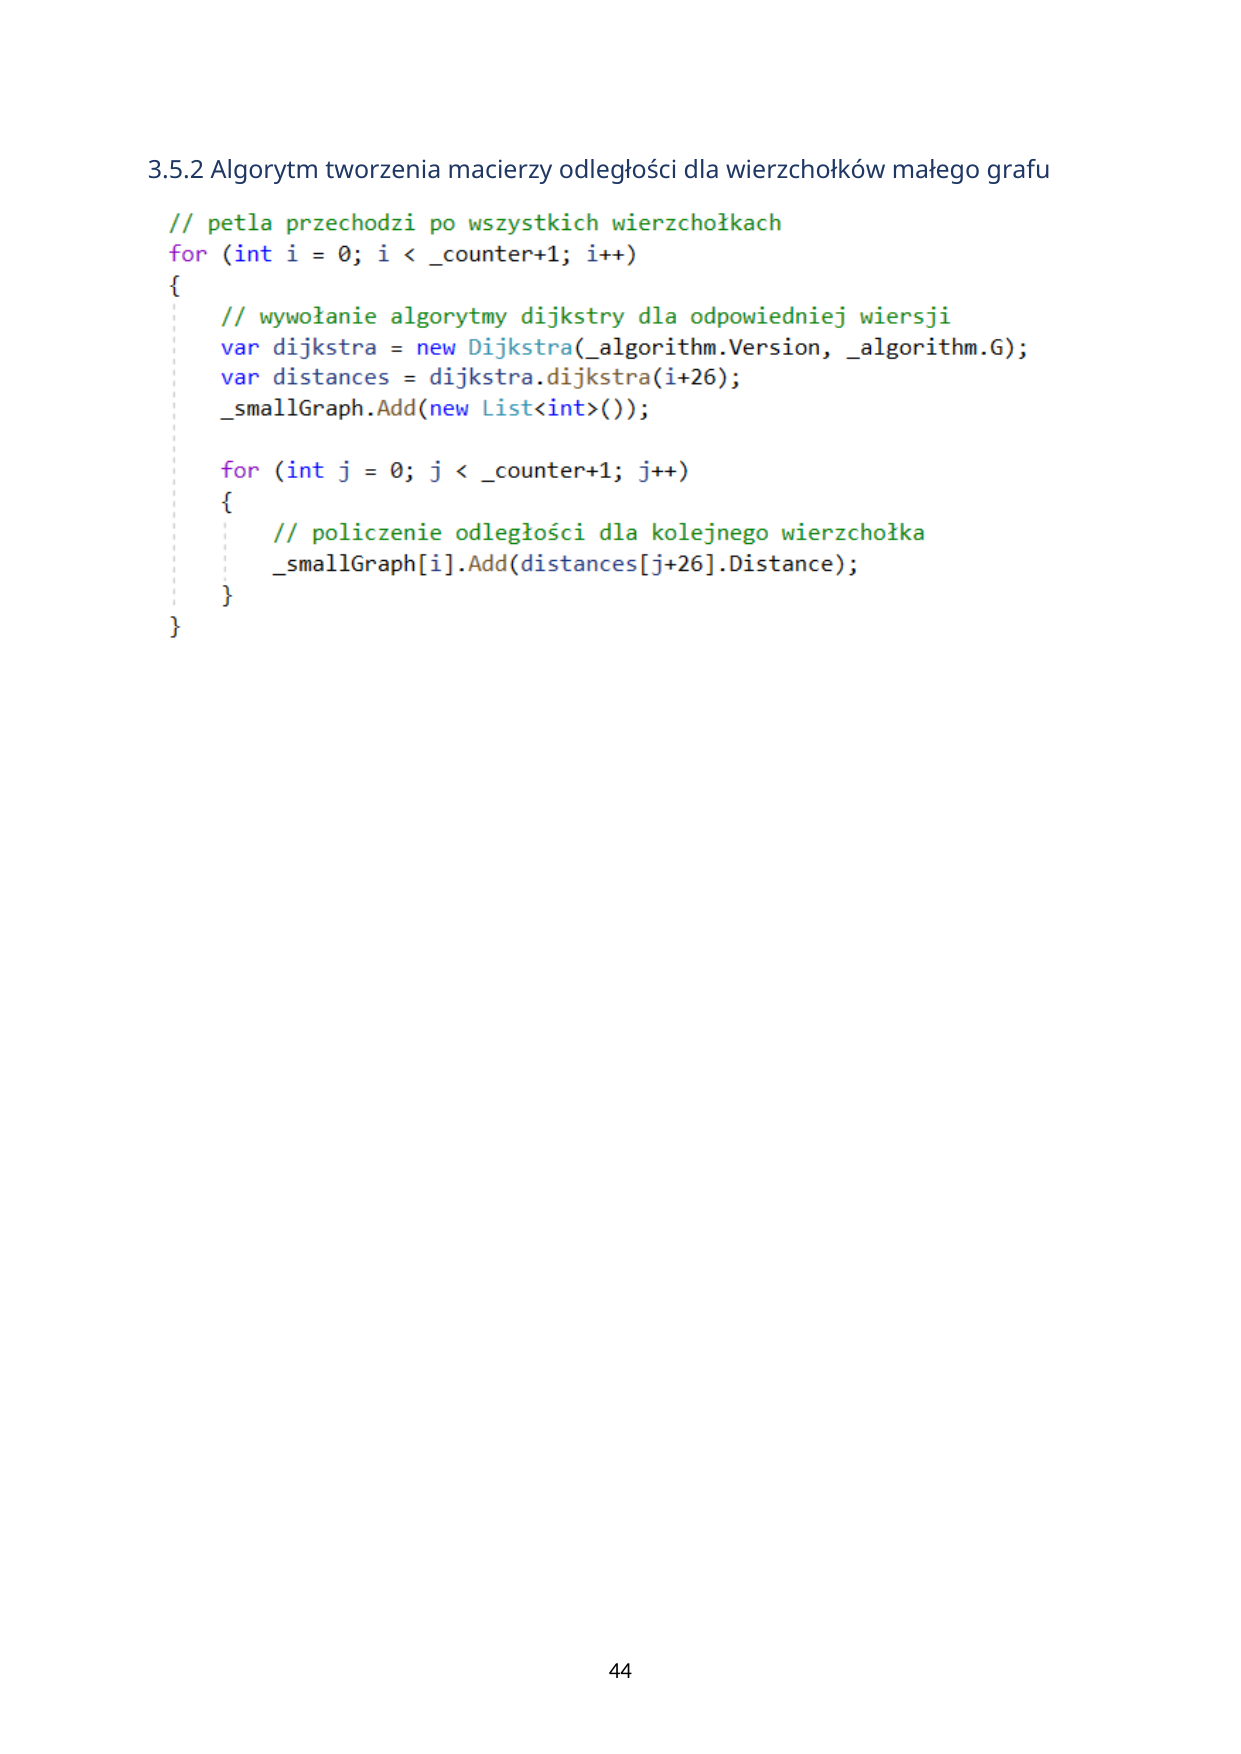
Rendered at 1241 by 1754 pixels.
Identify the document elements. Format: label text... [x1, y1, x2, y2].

picture [147, 188, 1051, 659]
subtitle 3.5.2 Algorytm tworzenia macierzy odległości dla wierzchołków małego grafu [148, 152, 1093, 186]
